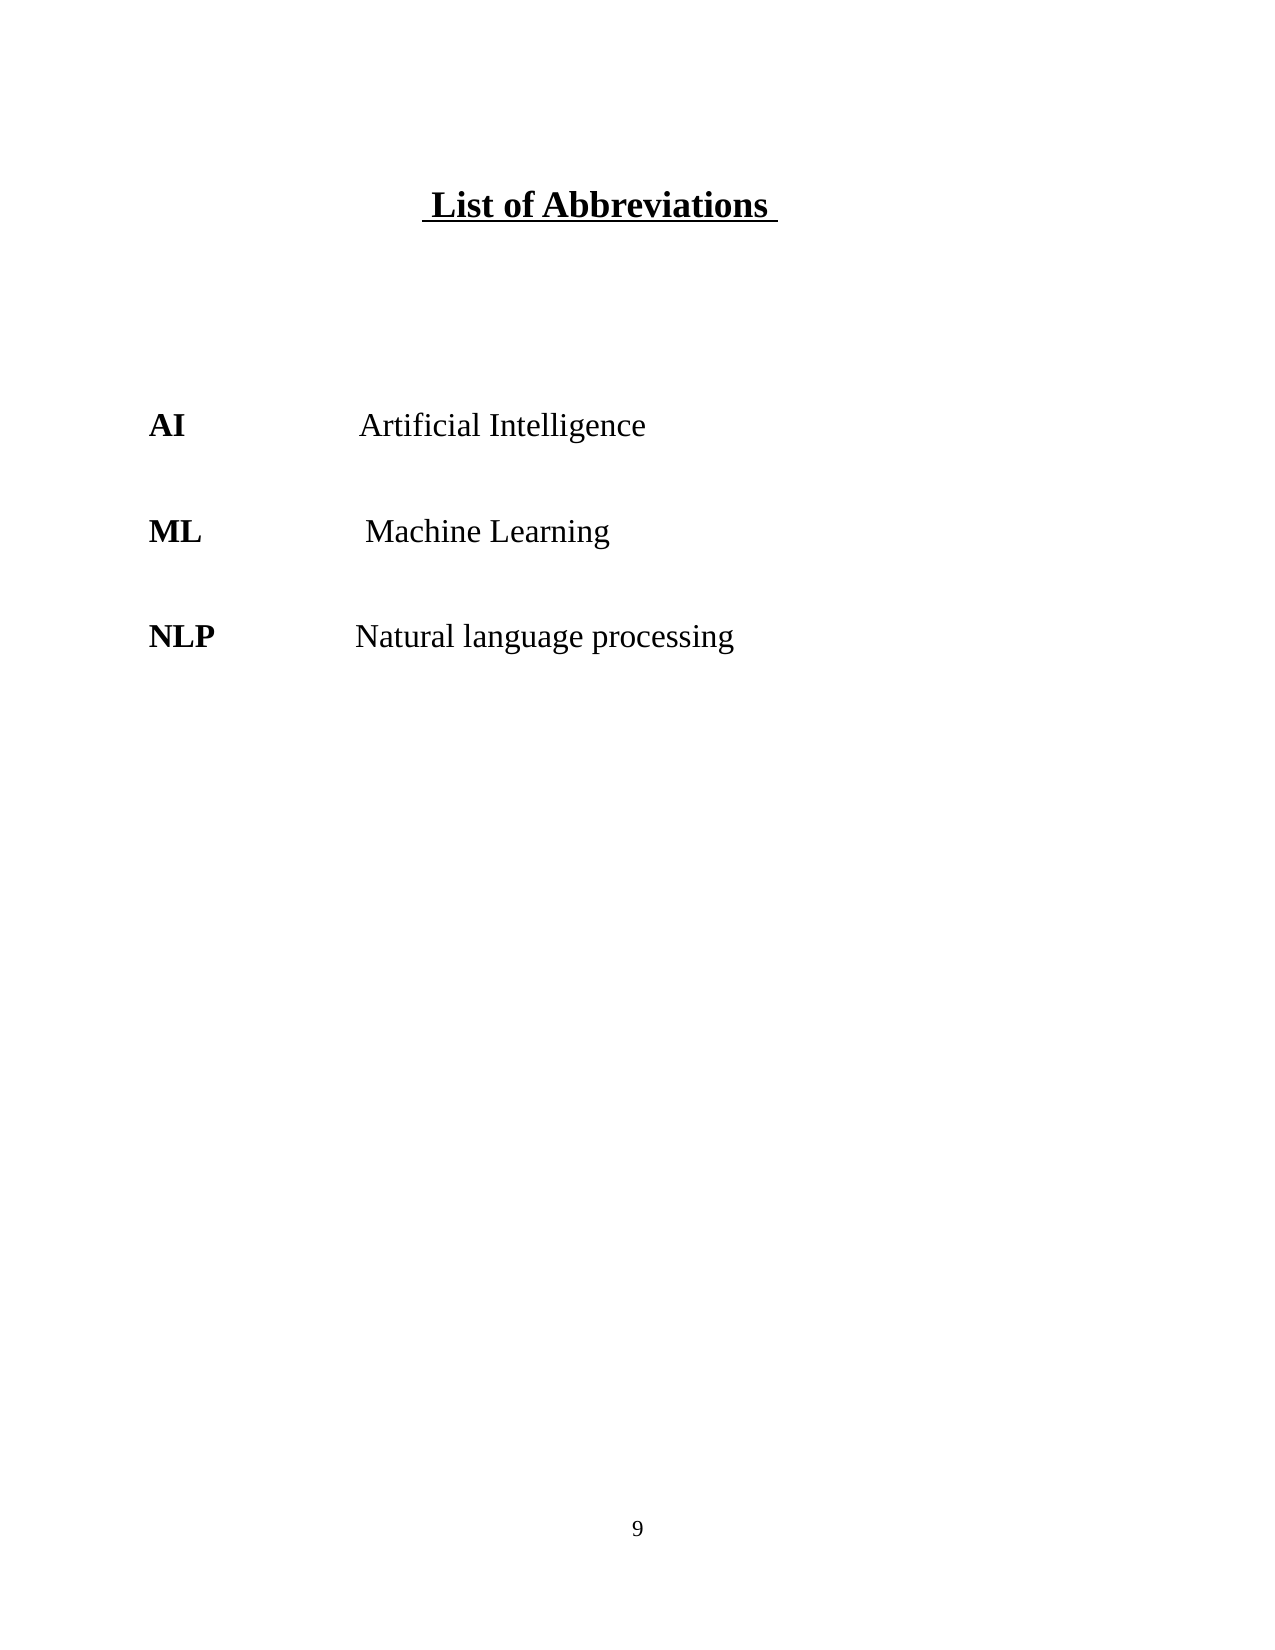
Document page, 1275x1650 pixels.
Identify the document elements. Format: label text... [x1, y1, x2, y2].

text NLP Natural language processing [148, 617, 1126, 655]
text ML Machine Learning [148, 511, 1126, 549]
text AI Artificial Intelligence [148, 405, 1126, 443]
subtitle List of Abbreviations [150, 183, 1133, 226]
